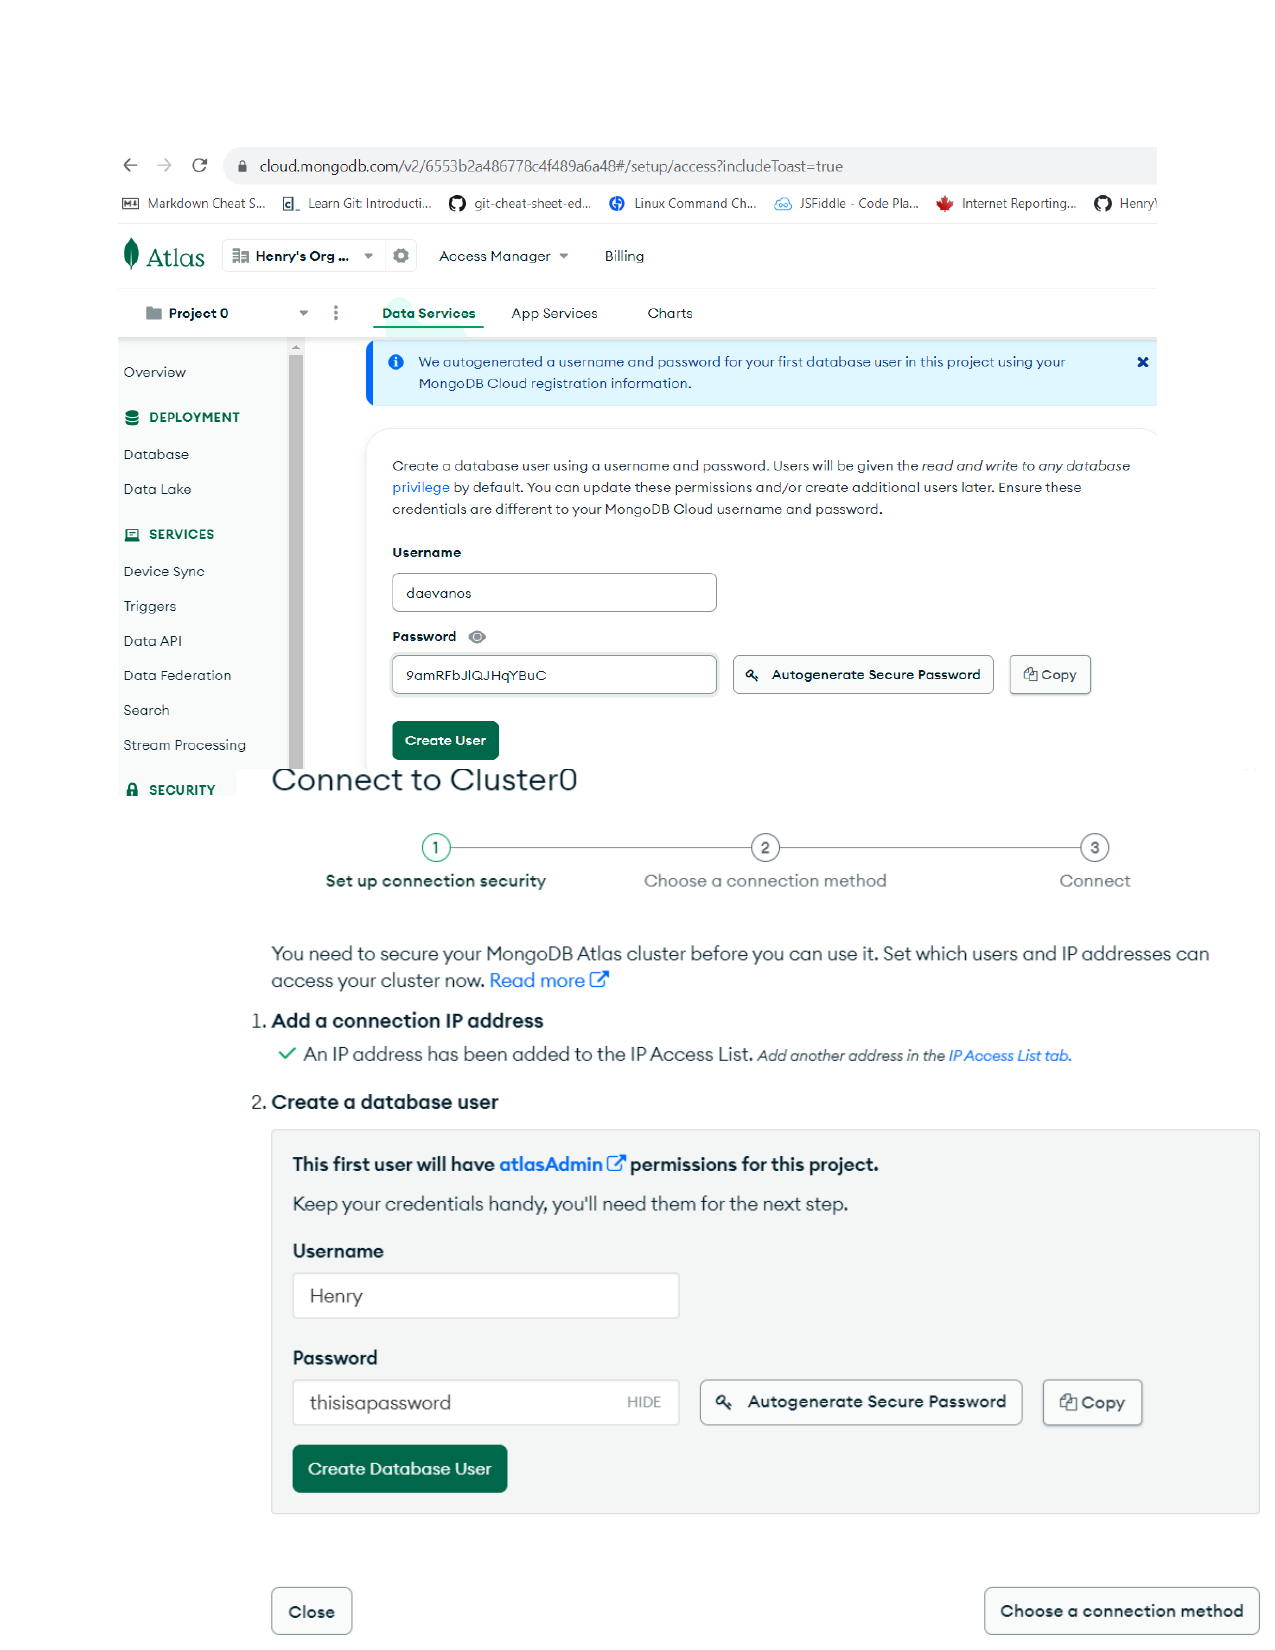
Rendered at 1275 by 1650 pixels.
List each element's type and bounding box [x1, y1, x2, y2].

picture [118, 147, 1275, 1650]
